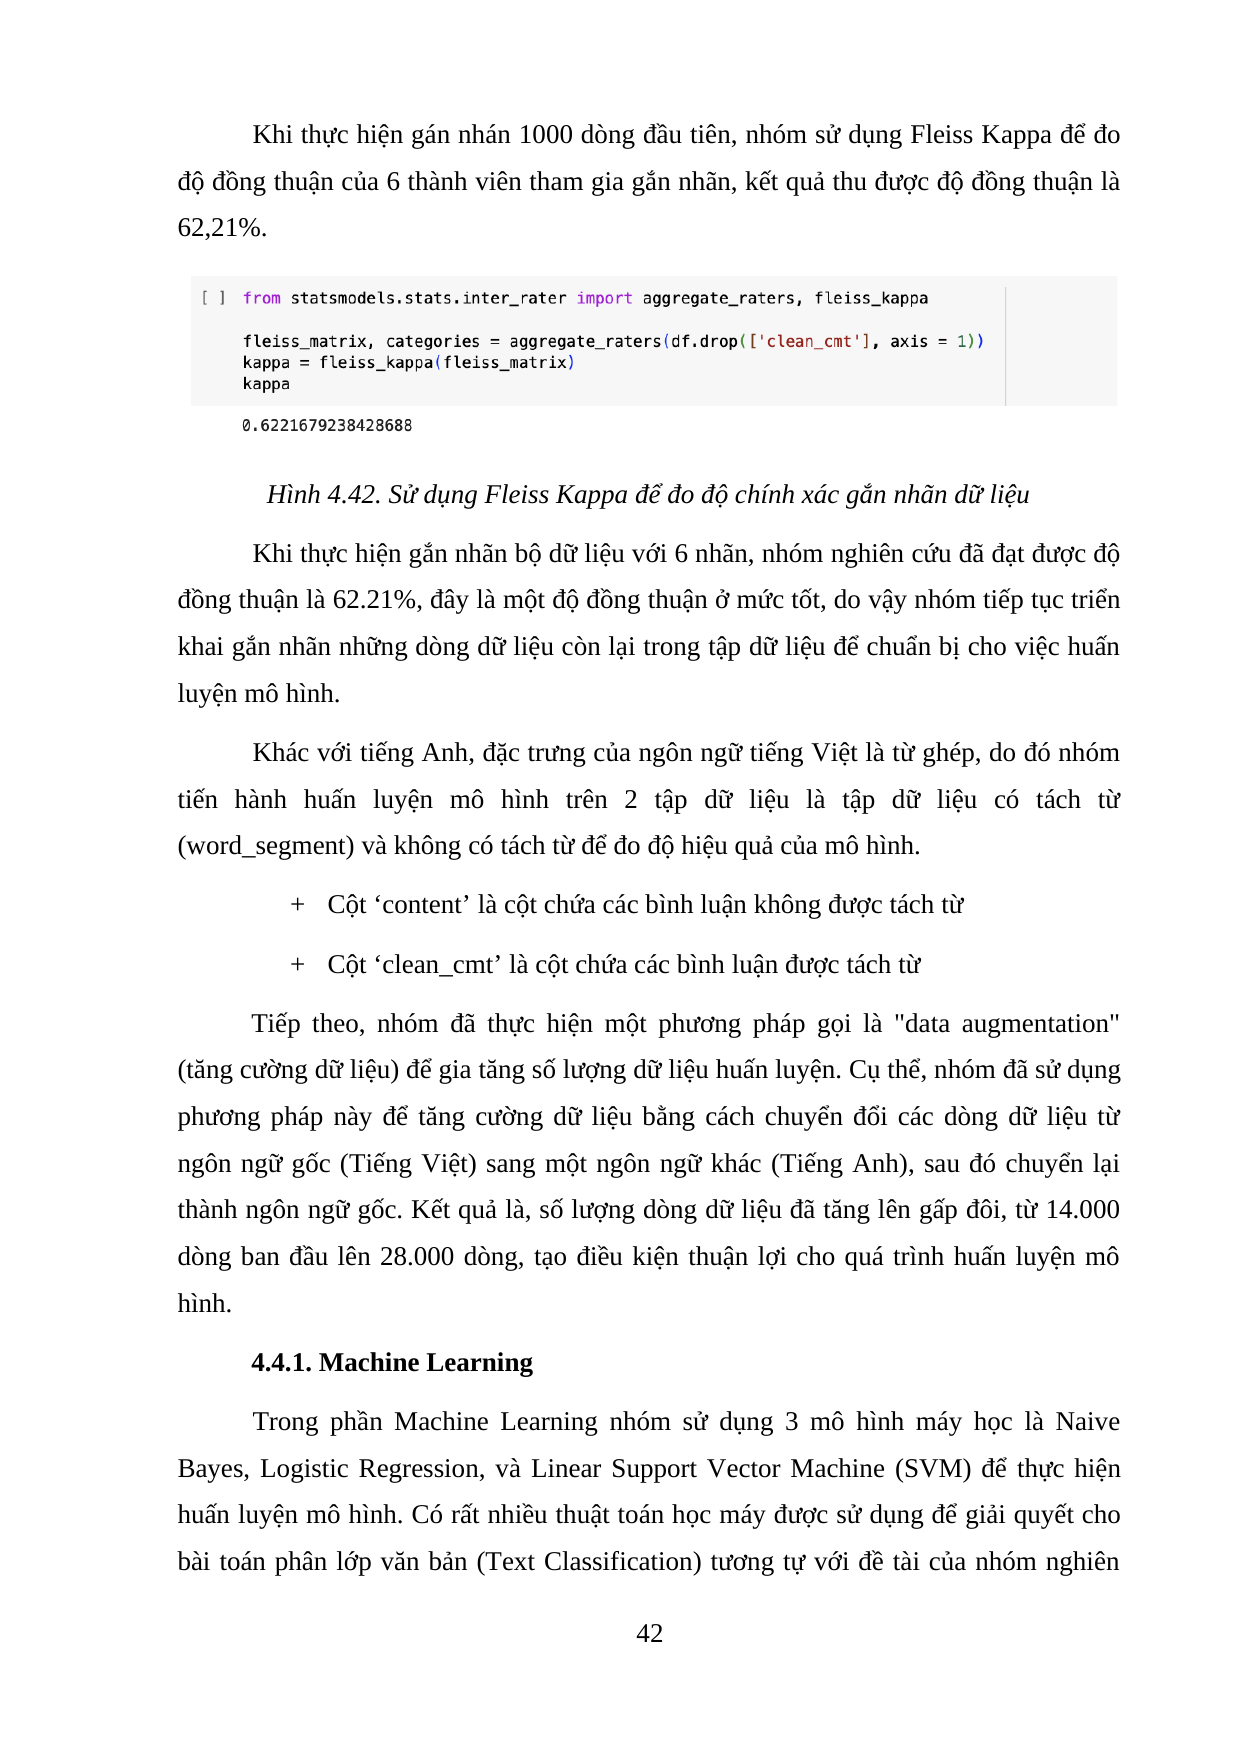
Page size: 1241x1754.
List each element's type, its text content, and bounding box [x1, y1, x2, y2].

text Khi thực hiện gắn nhãn bộ dữ liệu với 6 nhãn, nhóm nghiên cứu đã đạt được độ đồng thuận là 62.21%, đây là một độ đồng thuận ở mức tốt, do vậy nhóm tiếp tục triển khai gắn nhãn những dòng dữ liệu còn lại trong tập dữ liệu để chuẩn bị cho việc huấn luyện mô hình. [177, 537, 1122, 708]
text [177, 1405, 1122, 1576]
list Cột ‘clean_cmt’ là cột chứa các bình luận được tách từ [290, 948, 1122, 979]
subtitle Machine Learning [251, 1346, 1122, 1377]
text Khác với tiếng Anh, đặc trưng của ngôn ngữ tiếng Việt là từ ghép, do đó nhóm tiến hành huấn luyện mô hình trên 2 tập dữ liệu là tập dữ liệu có tách từ (word_segment) và không có tách từ để đo độ hiệu quả của mô hình. [177, 736, 1122, 861]
picture [177, 270, 1118, 450]
text Khi thực hiện gán nhán 1000 dòng đầu tiên, nhóm sử dụng Fleiss Kappa để đo độ đồng thuận của 6 thành viên tham gia gắn nhãn, kết quả thu được độ đồng thuận là 62,21%. [177, 118, 1122, 243]
text Tiếp theo, nhóm đã thực hiện một phương pháp gọi là "data augmentation" (tăng cường dữ liệu) để gia tăng số lượng dữ liệu huấn luyện. Cụ thể, nhóm đã sử dụng phương pháp này để tăng cường dữ liệu bằng cách chuyển đổi các dòng dữ liệu từ ngôn ngữ gốc (Tiếng Việt) sang một ngôn ngữ khác (Tiếng Anh), sau đó chuyển lại thành ngôn ngữ gốc. Kết quả là, số lượng dòng dữ liệu đã tăng lên gấp đôi, từ 14.000 dòng ban đầu lên 28.000 dòng, tạo điều kiện thuận lợi cho quá trình huấn luyện mô hình. [177, 1007, 1122, 1318]
list Cột ‘content’ là cột chứa các bình luận không được tách từ [290, 889, 1122, 920]
